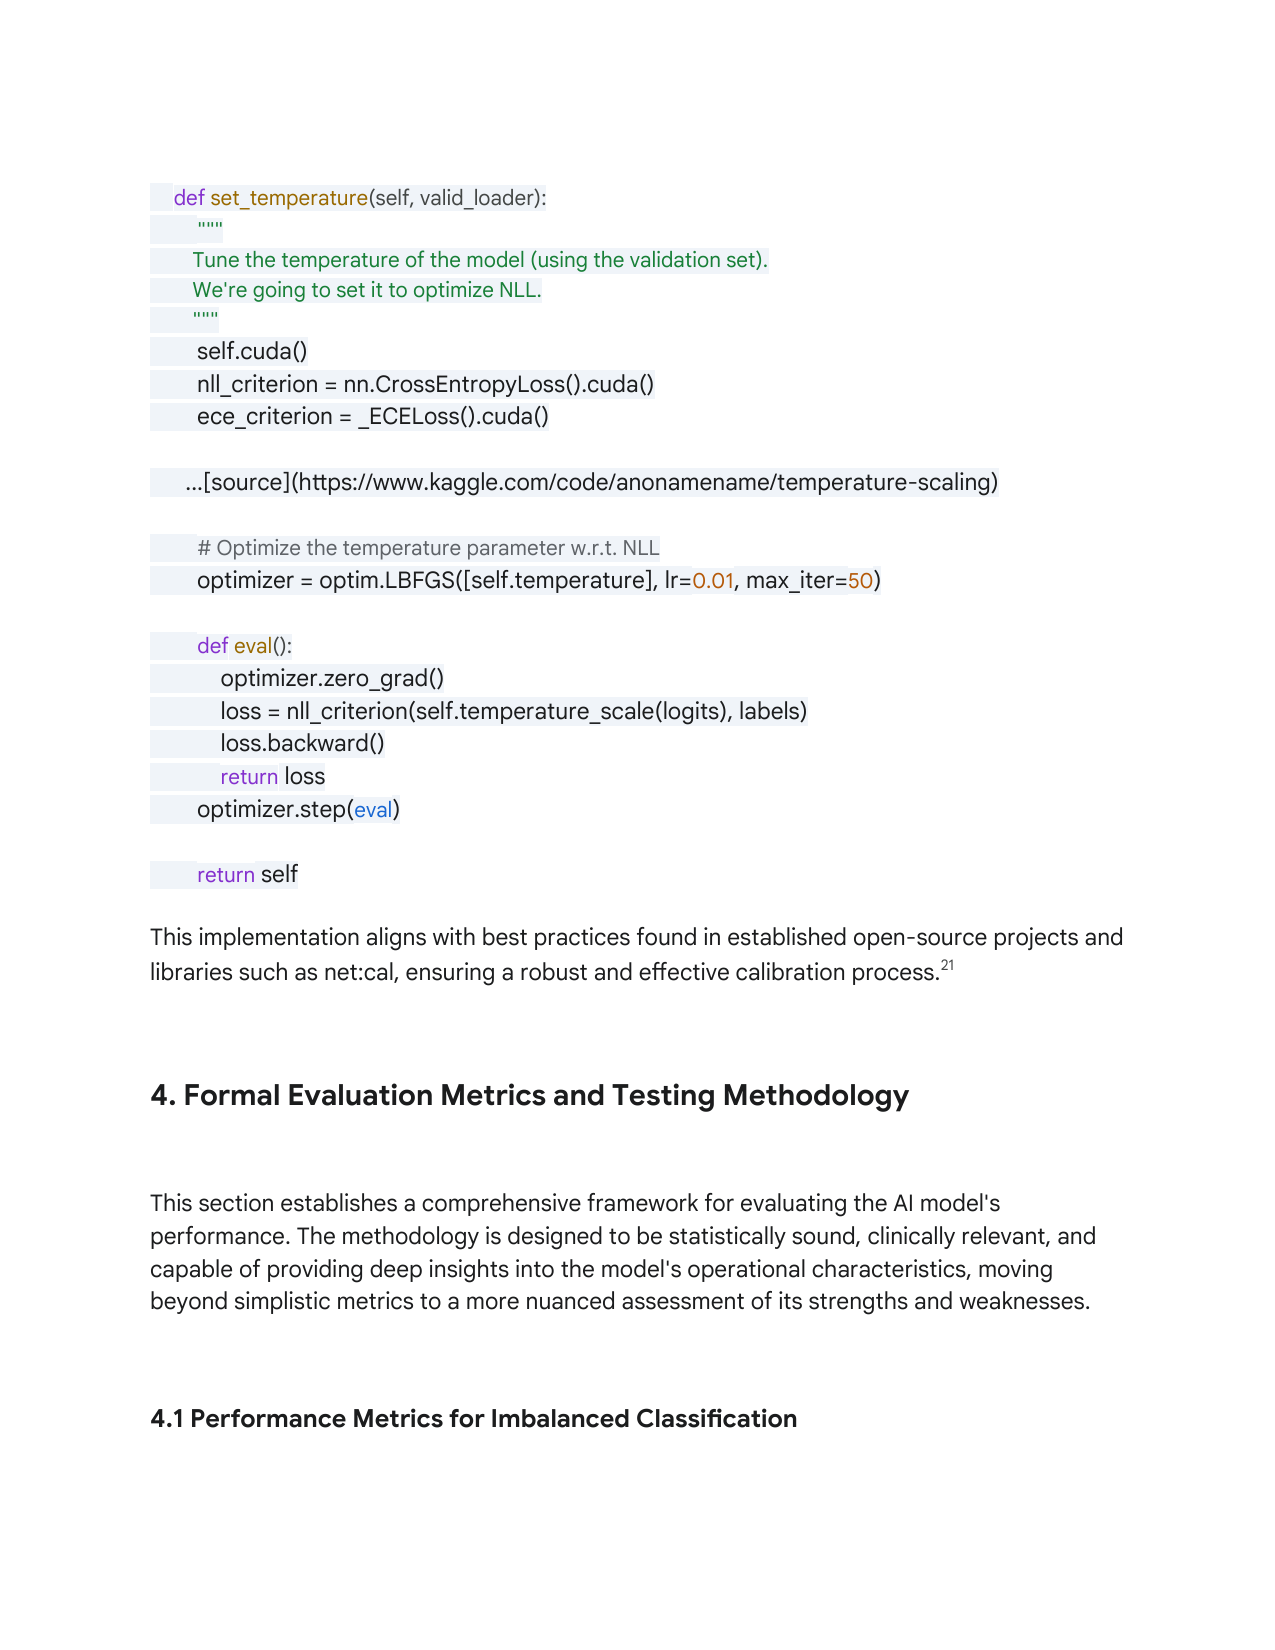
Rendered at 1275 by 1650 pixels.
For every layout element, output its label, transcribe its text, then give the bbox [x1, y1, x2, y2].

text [150, 150, 1125, 919]
subtitle 4.1 Performance Metrics for Imbalanced Classification [150, 1403, 1125, 1434]
subtitle 4. Formal Evaluation Metrics and Testing Methodology [150, 1077, 1125, 1114]
text This section establishes a comprehensive framework for evaluating the AI model's performance. The methodology is designed to be statistically sound, clinically relevant, and capable of providing deep insights into the model's operational characteristics, moving beyond simplistic metrics to a more nuanced assessment of its strengths and weaknesses. [150, 1189, 1125, 1316]
text This implementation aligns with best practices found in established open-source projects and libraries such as net:cal, ensuring a robust and effective calibration process.21 [150, 923, 1125, 987]
